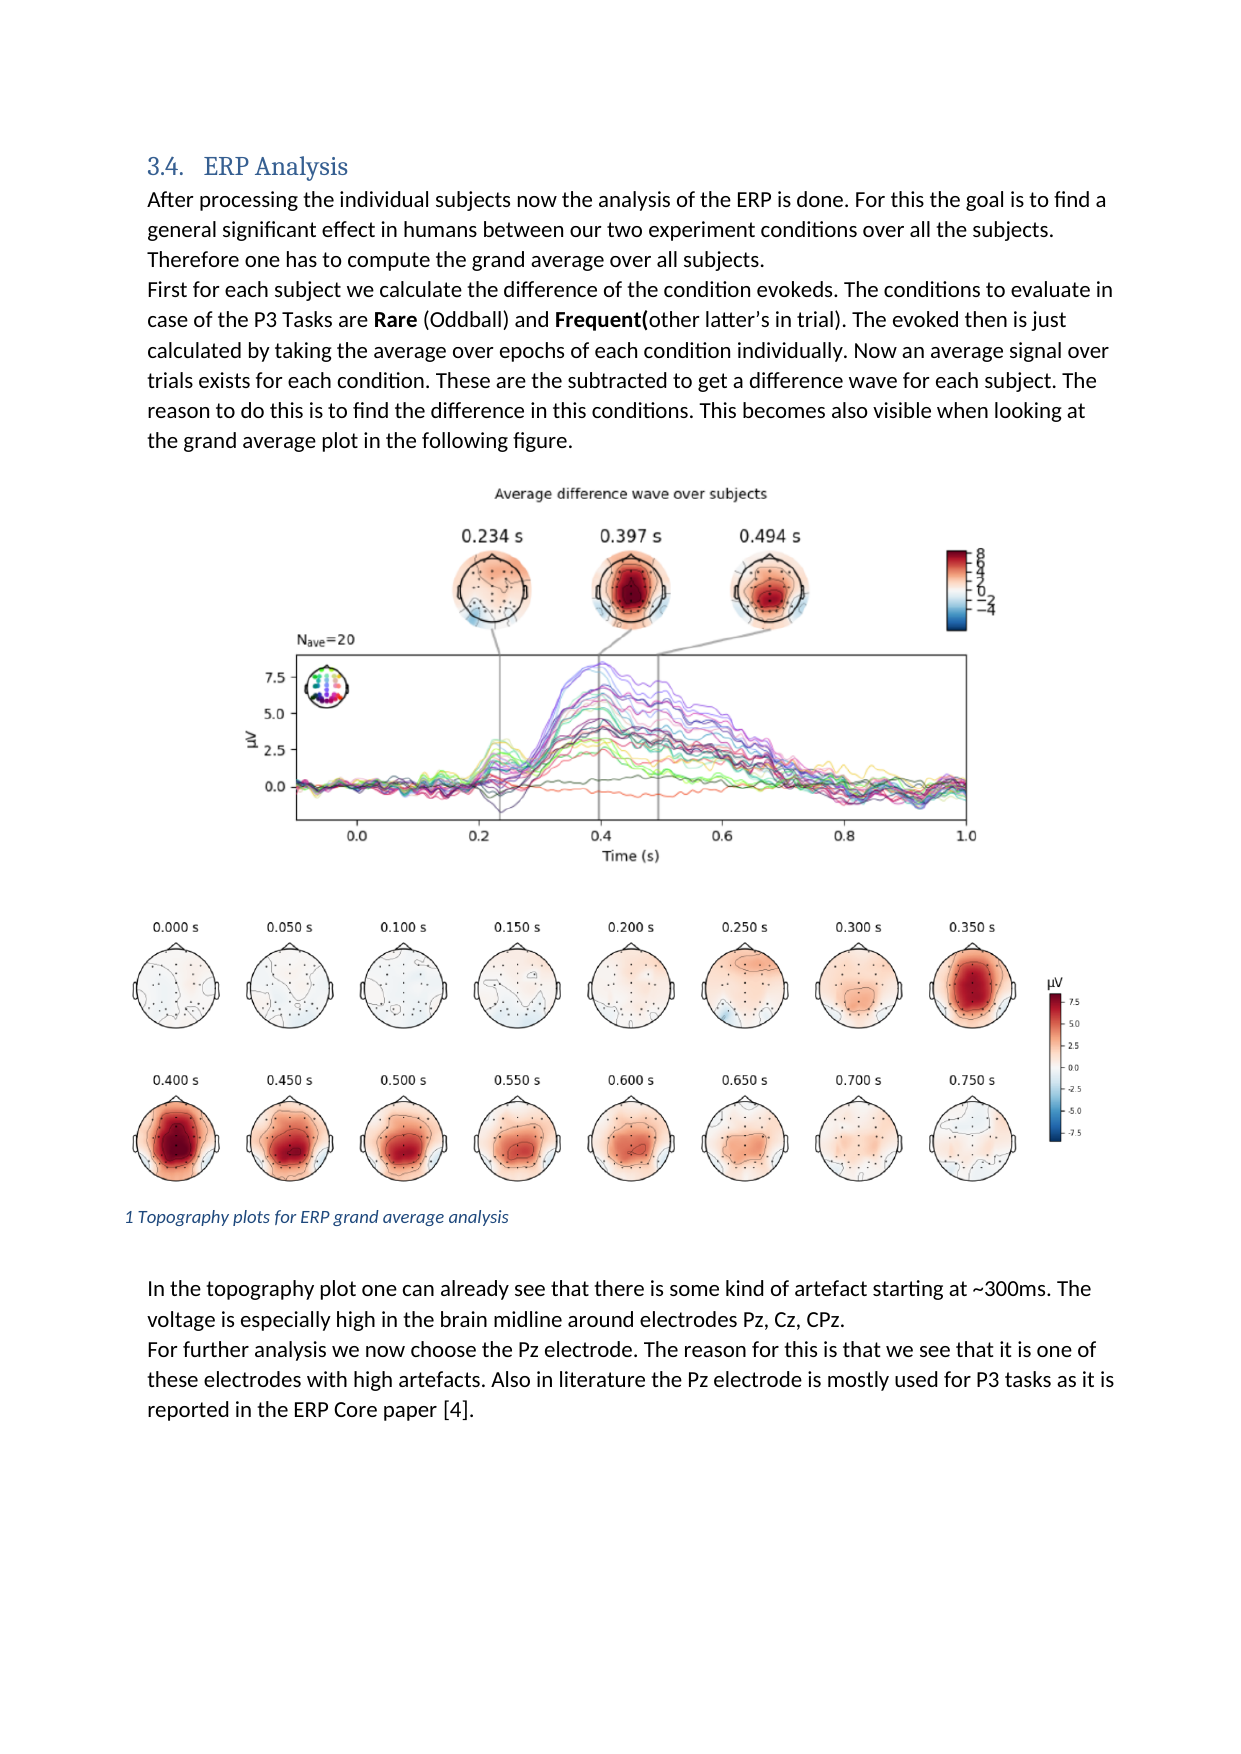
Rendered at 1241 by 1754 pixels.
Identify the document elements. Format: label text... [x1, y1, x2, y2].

picture [217, 477, 1006, 879]
picture [123, 912, 147, 1196]
text In the topography plot one can already see that there is some kind of artefact starting at ~300ms. The voltage is especially high in the brain midline around electrodes Pz, Cz, CPz. For further analysis we now choose the Pz electrode. The reason for this is that we see that it is one of these electrodes with high artefacts. Also in literature the Pz electrode is mostly used for P3 tasks as it is reported in the ERP Core paper. [147, 895, 1122, 1423]
subtitle ERP Analysis [147, 151, 1122, 182]
text After processing the individual subjects now the analysis of the ERP is done. For this the goal is to find a general significant effect in humans between our two experiment conditions over all the subjects. Therefore one has to compute the grand average over all subjects. First for each subject we calculate the difference of the condition evokeds. The conditions to evaluate in case of the P3 Tasks are Rare (Oddball) and Frequent(other latter’s in trial). The evoked then is just calculated by taking the average over epochs of each condition individually. Now an average signal over trials exists for each condition. These are the subtracted to get a difference wave for each subject. The reason to do this is to find the difference in this conditions. This becomes also visible when looking at the grand average plot in the following figure. [147, 185, 1122, 454]
